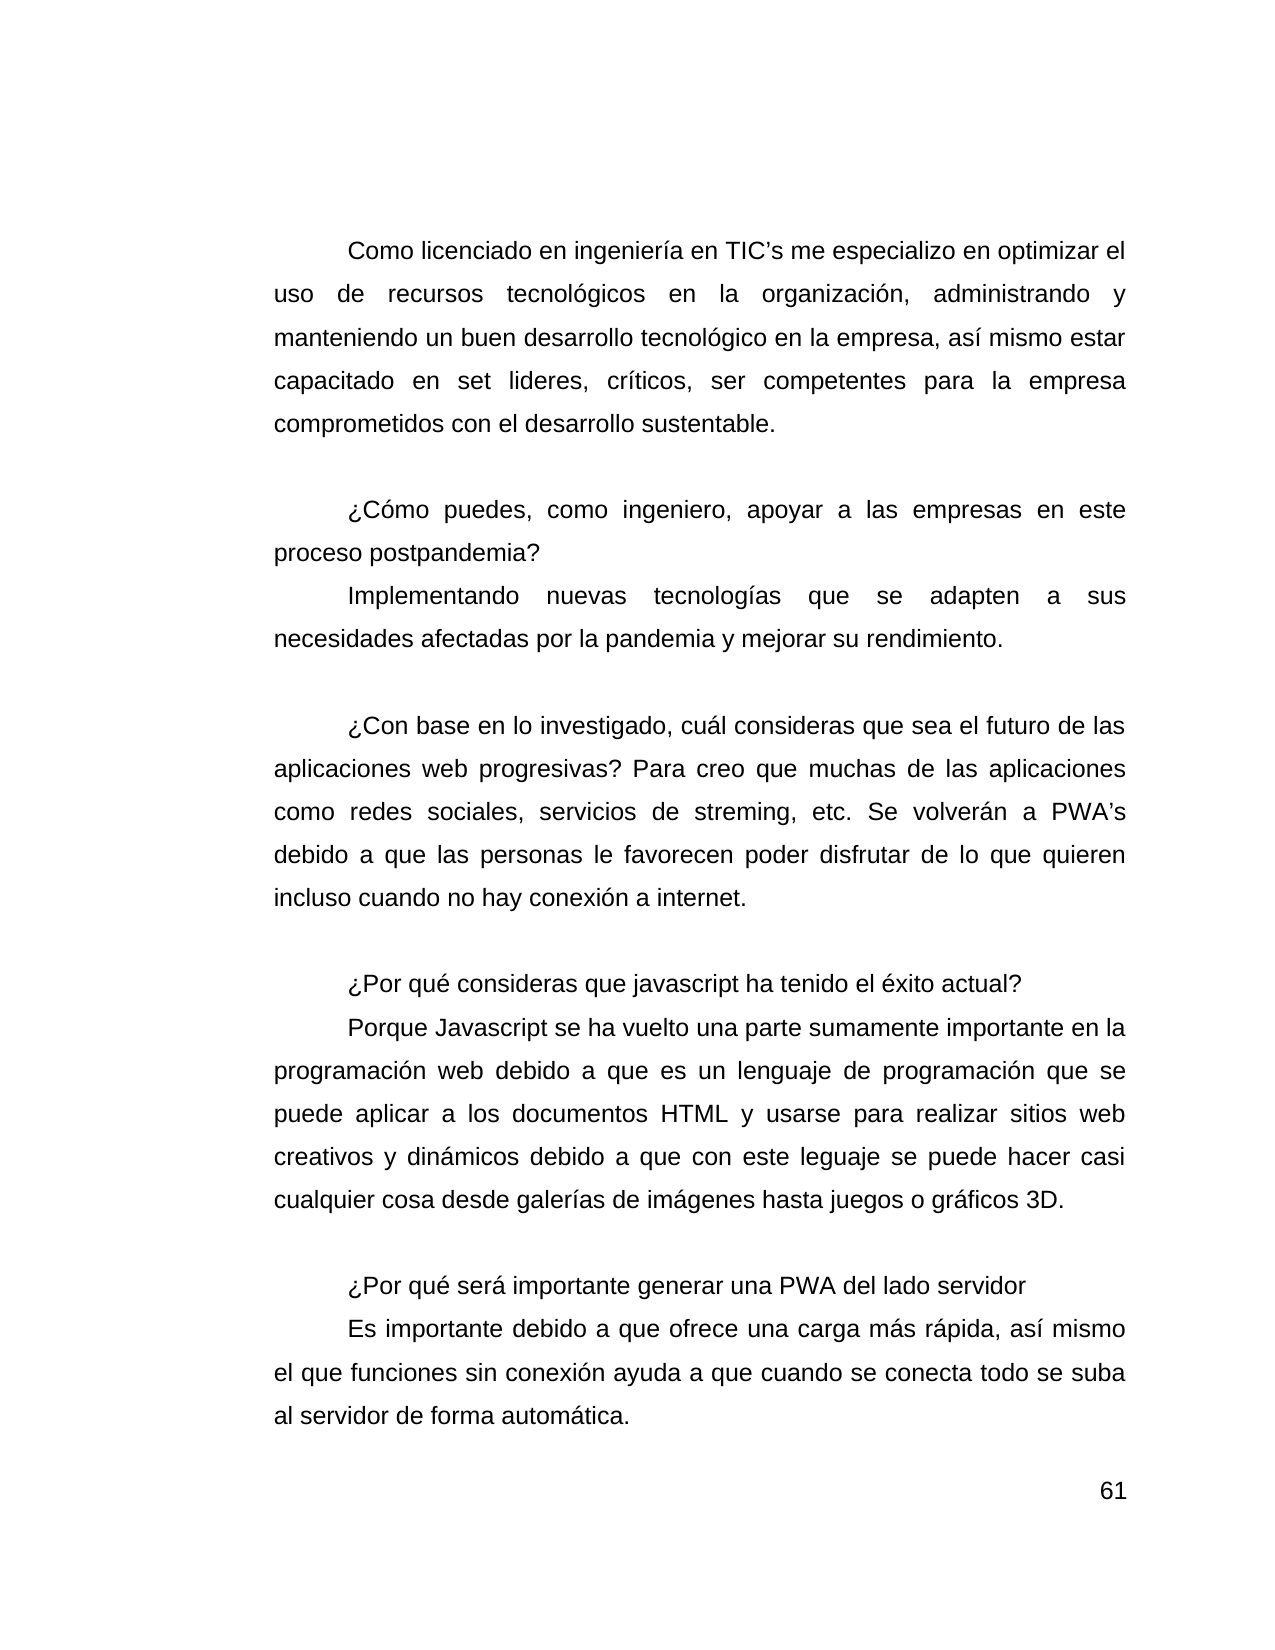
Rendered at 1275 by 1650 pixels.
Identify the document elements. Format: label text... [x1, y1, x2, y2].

text ¿Por qué consideras que javascript ha tenido el éxito actual? [273, 969, 1127, 998]
text Es importante debido a que ofrece una carga más rápida, así mismo el que funciones sin conexión ayuda a que cuando se conecta todo se suba al servidor de forma automática. [273, 1314, 1127, 1429]
text ¿Con base en lo investigado, cuál consideras que sea el futuro de las aplicaciones web progresivas? Para creo que muchas de las aplicaciones como redes sociales, servicios de streming, etc. Se volverán a PWA’s debido a que las personas le favorecen poder disfrutar de lo que quieren incluso cuando no hay conexión a internet. [273, 711, 1127, 912]
text Porque Javascript se ha vuelto una parte sumamente importante en la programación web debido a que es un lenguaje de programación que se puede aplicar a los documentos HTML y usarse para realizar sitios web creativos y dinámicos debido a que con este leguaje se puede hacer casi cualquier cosa desde galerías de imágenes hasta juegos o gráficos 3D. [273, 1012, 1127, 1214]
text ¿Cómo puedes, como ingeniero, apoyar a las empresas en este proceso postpandemia? [273, 495, 1127, 567]
text Como licenciado en ingeniería en TIC’s me especializo en optimizar el uso de recursos tecnológicos en la organización, administrando y manteniendo un buen desarrollo tecnológico en la empresa, así mismo estar capacitado en set lideres, críticos, ser competentes para la empresa comprometidos con el desarrollo sustentable. [273, 236, 1127, 437]
text ¿Por qué será importante generar una PWA del lado servidor [273, 1271, 1127, 1300]
text Implementando nuevas tecnologías que se adapten a sus necesidades afectadas por la pandemia y mejorar su rendimiento. [273, 581, 1127, 653]
